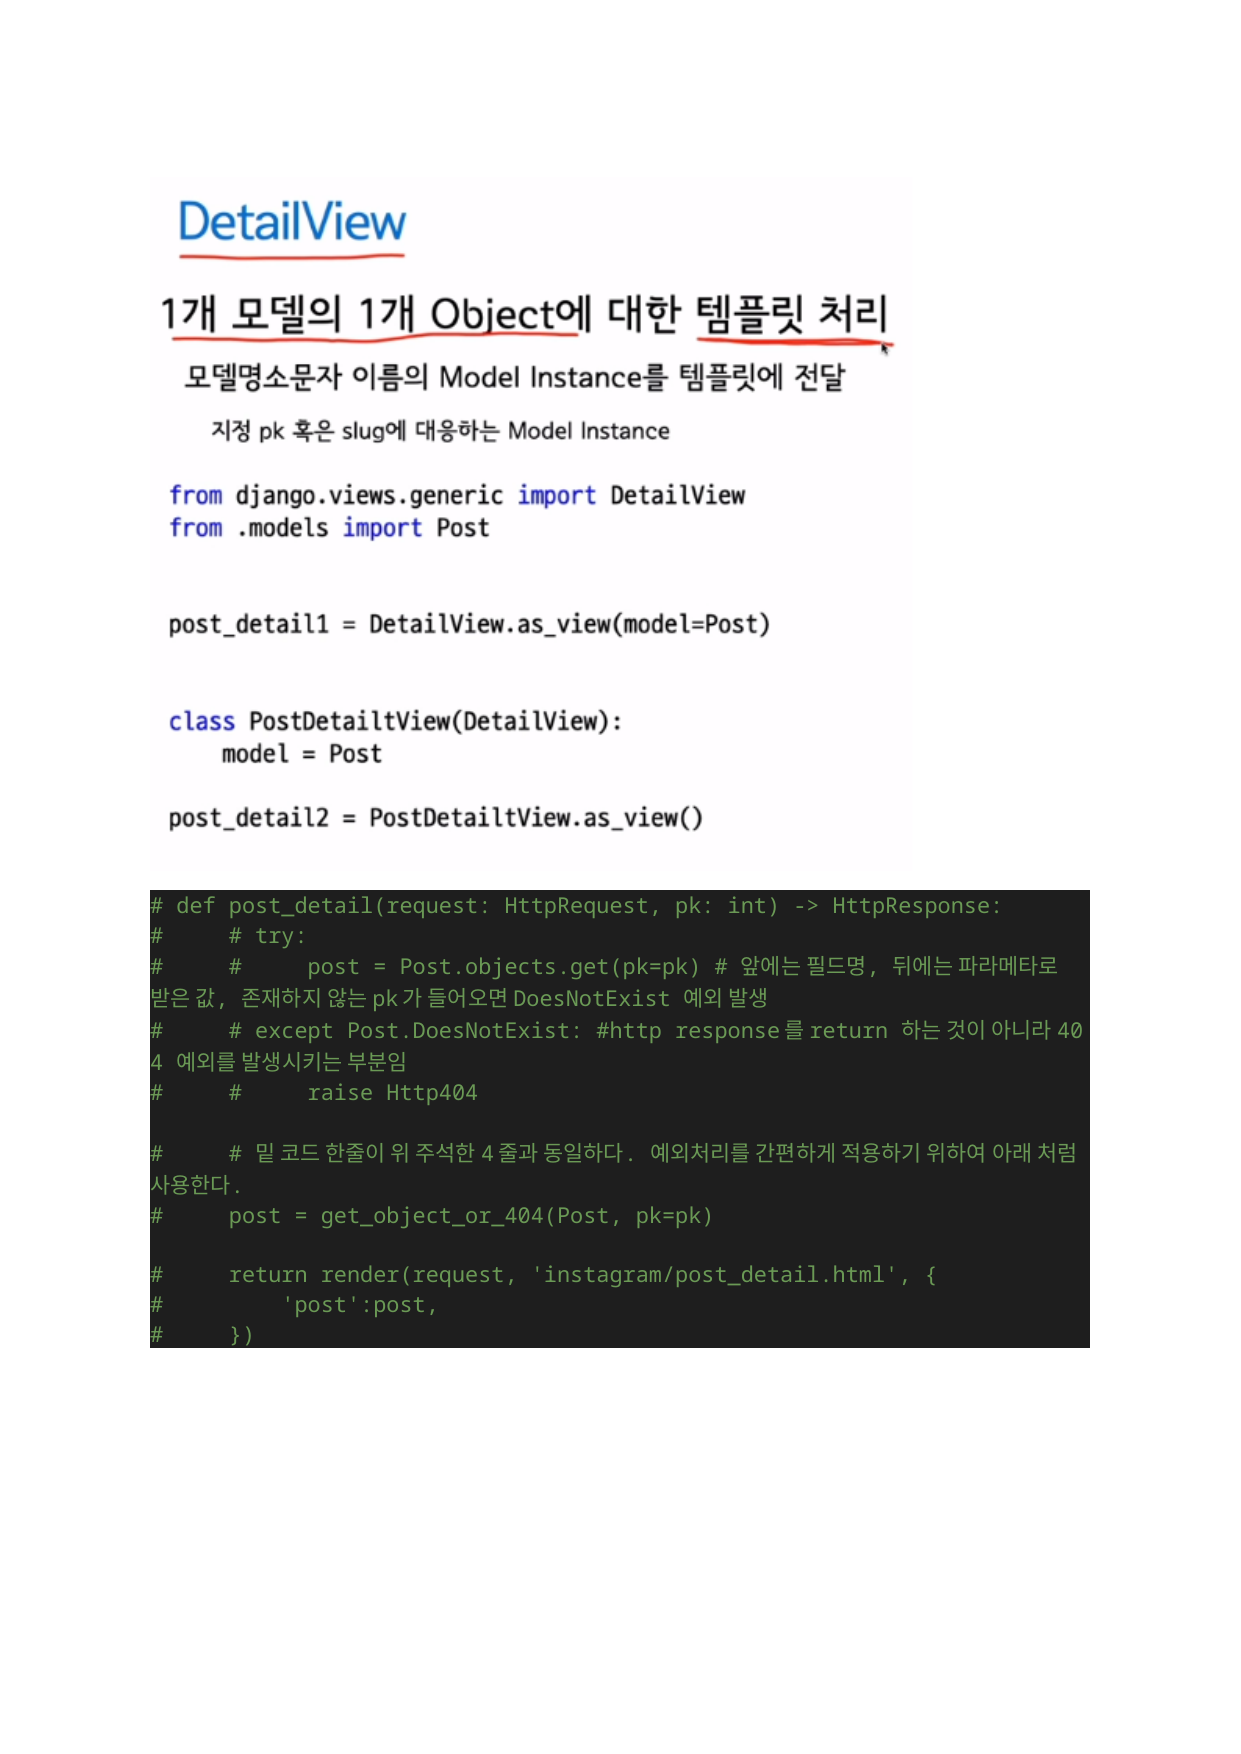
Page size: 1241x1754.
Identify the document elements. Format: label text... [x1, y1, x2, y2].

text # 'post':post, [150, 1289, 1090, 1319]
text # # post = Post.objects.get(pk=pk) # 앞에는 필드명, 뒤에는 파라메타로 받은 값, 존재하지 않는 pk가 들어오면 DoesNotExist 예외 발생 [150, 949, 1090, 1013]
text # # try: [150, 919, 1090, 949]
text # return render(request, 'instagram/post_detail.html', { [150, 1259, 1090, 1289]
text # # except Post.DoesNotExist: #http response를 return 하는 것이 아니라 404 예외를 발생시키는 부분임 [150, 1013, 1090, 1076]
picture [150, 177, 913, 871]
text # # 밑 코드 한줄이 위 주석한 4줄과 동일하다. 예외처리를 간편하게 적용하기 위하여 아래 처럼 사용한다. [150, 1136, 1090, 1199]
text # # raise Http404 [150, 1076, 1090, 1106]
text # }) [150, 1319, 1090, 1348]
text # post = get_object_or_404(Post, pk=pk) [150, 1199, 1090, 1229]
text # def post_detail(request: HttpRequest, pk: int) -> HttpResponse: [150, 890, 1090, 919]
